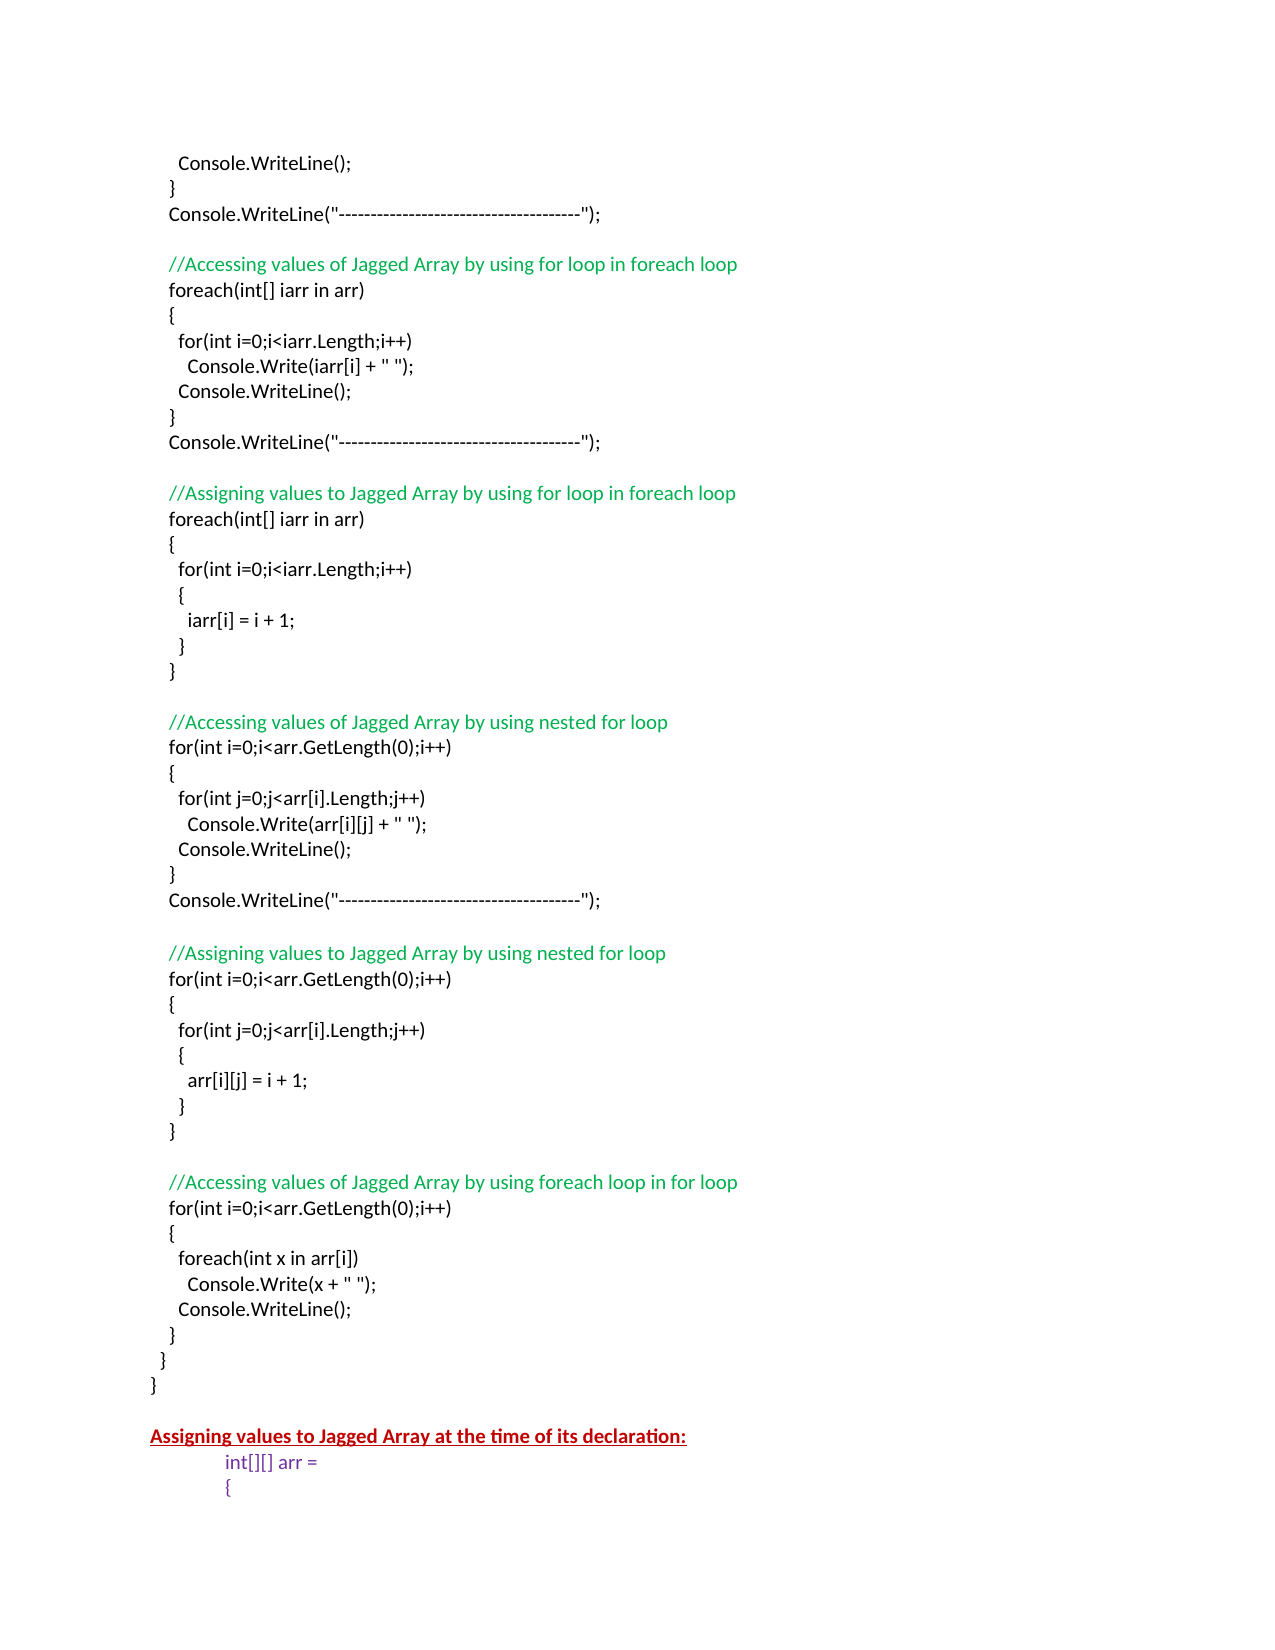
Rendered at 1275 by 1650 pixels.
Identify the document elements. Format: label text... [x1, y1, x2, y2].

text for(int i=0;i<arr.GetLength(0);i++) [150, 966, 1125, 991]
text arr[i][j] = i + 1; [150, 1068, 1125, 1093]
text } [150, 1347, 1125, 1373]
text Console.WriteLine("--------------------------------------"); [150, 887, 1125, 912]
text { [150, 582, 1125, 607]
text Console.Write(iarr[i] + " "); [150, 353, 1125, 379]
text } [150, 1322, 1125, 1347]
text { [150, 302, 1125, 328]
text { [150, 1220, 1125, 1246]
text Console.Write(arr[i][j] + " "); [150, 811, 1125, 836]
text //Assigning values to Jagged Array by using nested for loop [150, 941, 1125, 966]
text Assigning values to Jagged Array at the time of its declaration: [150, 1423, 1125, 1449]
text } [150, 404, 1125, 429]
text Console.WriteLine("--------------------------------------"); [150, 429, 1125, 455]
text for(int i=0;i<iarr.Length;i++) [150, 557, 1125, 582]
text Console.WriteLine(); [150, 836, 1125, 862]
text Console.WriteLine("--------------------------------------"); [150, 201, 1125, 226]
text foreach(int[] iarr in arr) [150, 506, 1125, 531]
text for(int j=0;j<arr[i].Length;j++) [150, 1017, 1125, 1042]
text //Accessing values of Jagged Array by using for loop in foreach loop [150, 252, 1125, 277]
text for(int i=0;i<arr.GetLength(0);i++) [150, 734, 1125, 760]
text } [150, 1093, 1125, 1118]
text foreach(int[] iarr in arr) [150, 277, 1125, 302]
text } [150, 633, 1125, 658]
text for(int j=0;j<arr[i].Length;j++) [150, 785, 1125, 811]
text for(int i=0;i<arr.GetLength(0);i++) [150, 1195, 1125, 1220]
text //Accessing values of Jagged Array by using nested for loop [150, 709, 1125, 734]
text { [150, 1474, 1125, 1500]
text } [150, 658, 1125, 684]
text { [150, 531, 1125, 557]
text iarr[i] = i + 1; [150, 607, 1125, 633]
text { [150, 991, 1125, 1017]
text { [150, 760, 1125, 785]
text } [150, 1373, 1125, 1398]
text Console.WriteLine(); [150, 1296, 1125, 1322]
text //Assigning values to Jagged Array by using for loop in foreach loop [150, 480, 1125, 506]
text Console.WriteLine(); [150, 150, 1125, 175]
text for(int i=0;i<iarr.Length;i++) [150, 328, 1125, 353]
text //Accessing values of Jagged Array by using foreach loop in for loop [150, 1169, 1125, 1195]
text int[][] arr = [150, 1449, 1125, 1474]
text } [150, 1118, 1125, 1144]
text Console.Write(x + " "); [150, 1271, 1125, 1296]
text { [150, 1042, 1125, 1068]
text foreach(int x in arr[i]) [150, 1246, 1125, 1271]
text } [150, 862, 1125, 887]
text } [150, 175, 1125, 201]
text Console.WriteLine(); [150, 379, 1125, 404]
